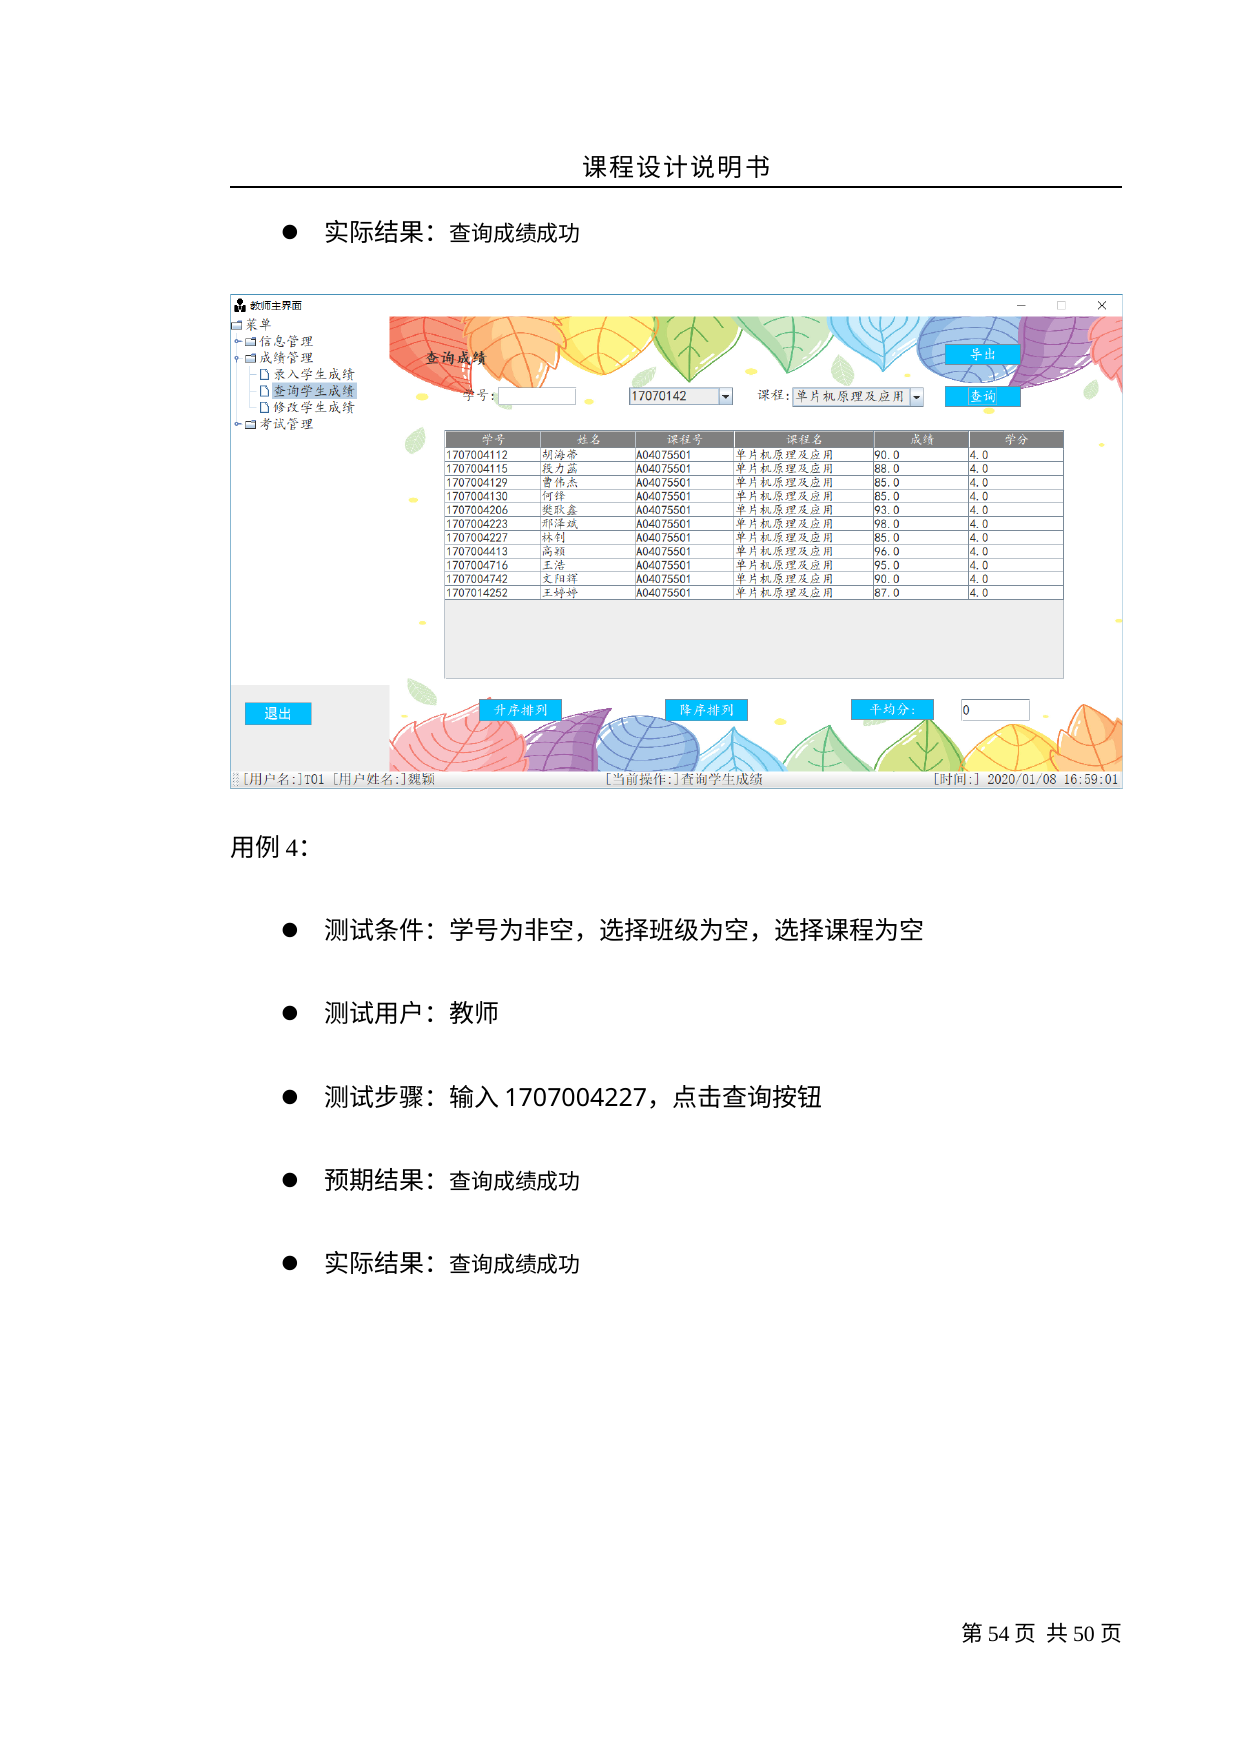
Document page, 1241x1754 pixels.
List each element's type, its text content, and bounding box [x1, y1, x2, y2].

list 实际结果：查询成绩成功 [280, 1229, 1122, 1294]
text 用例4： [230, 813, 1122, 878]
list 测试用户：教师 [280, 979, 1122, 1044]
list 测试步骤：输入1707004227，点击查询按钮 [280, 1063, 1122, 1128]
list 实际结果：查询成绩成功 [280, 198, 1122, 263]
list 测试条件：学号为非空，选择班级为空，选择课程为空 [280, 896, 1122, 961]
picture [230, 294, 1123, 789]
list 预期结果：查询成绩成功 [280, 1146, 1122, 1211]
